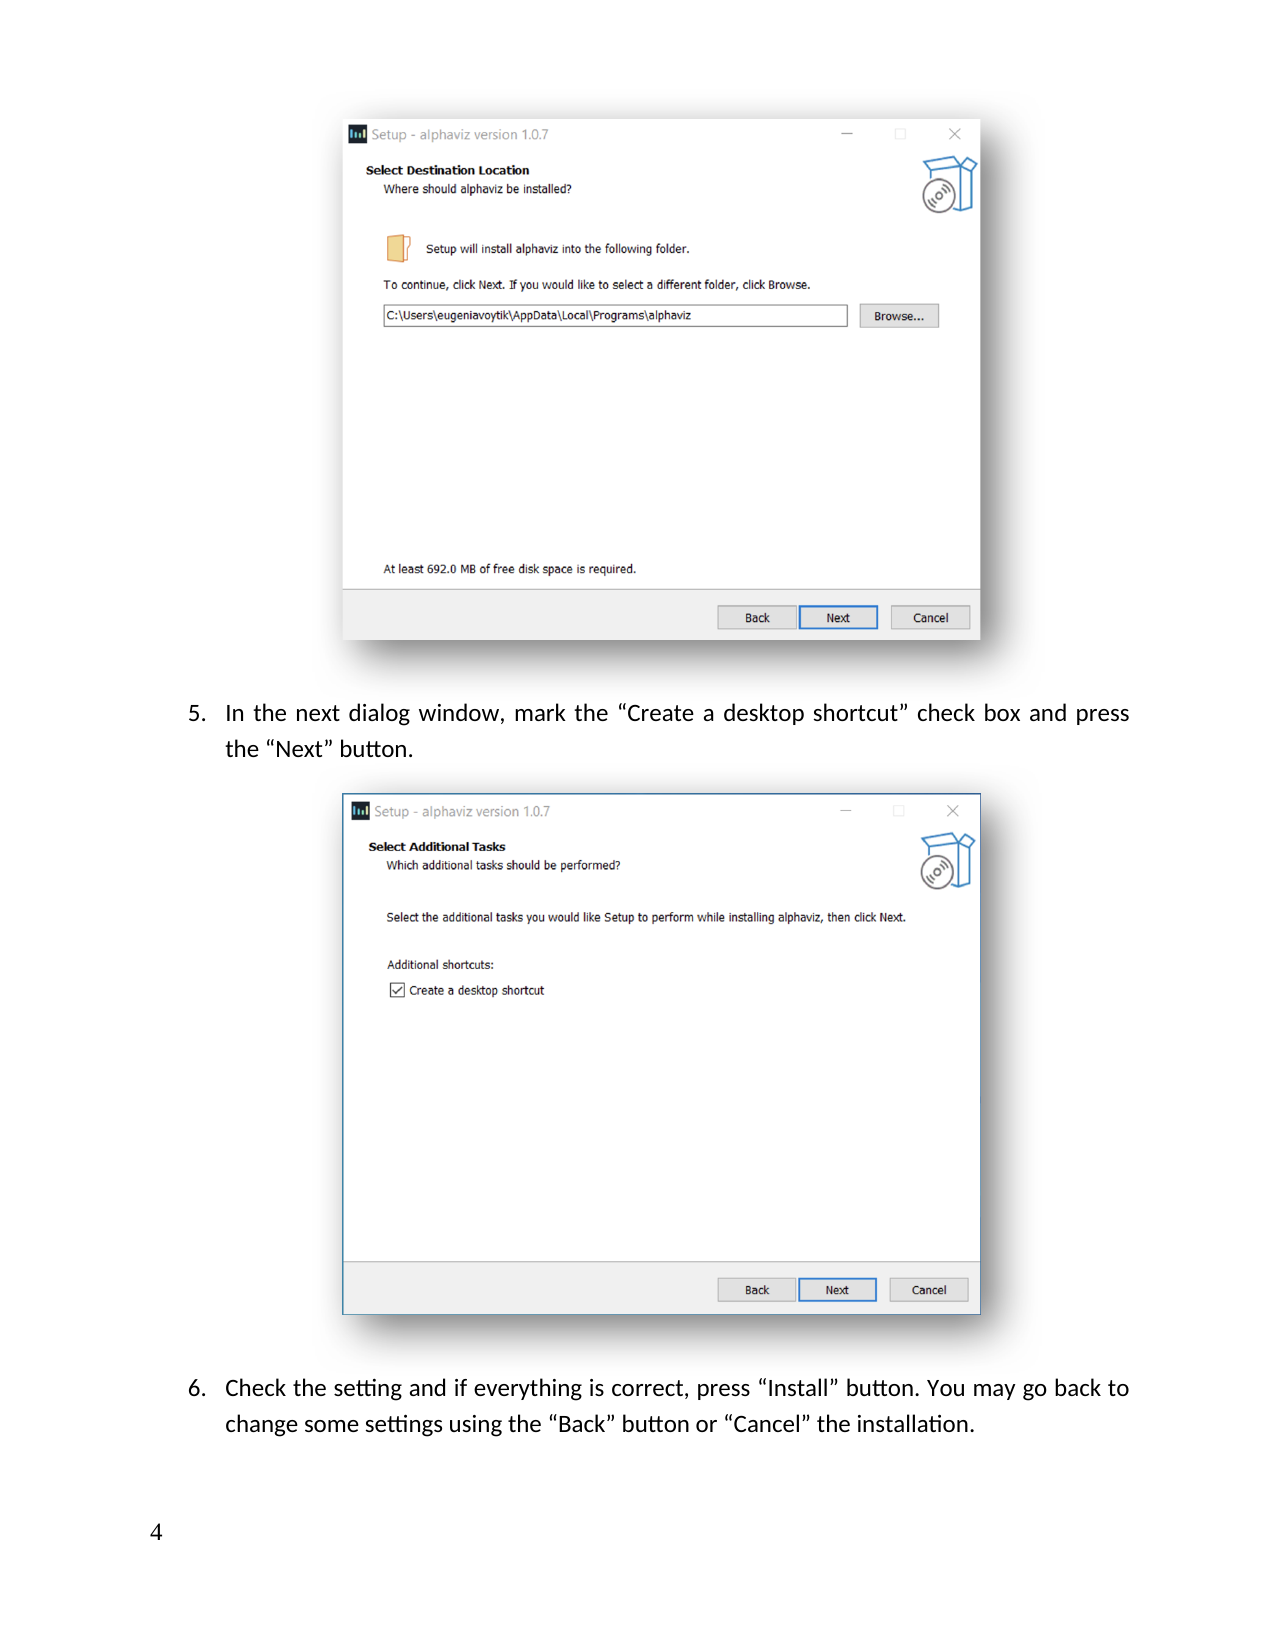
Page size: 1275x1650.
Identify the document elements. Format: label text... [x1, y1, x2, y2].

list In the next dialog window, mark the “Create a desktop shortcut” check box and press the “Next” button. [188, 697, 1131, 763]
list Check the setting and if everything is correct, press “Install” button. You may go back to change some settings using the “Back” button or “Cancel” the installation. [188, 1373, 1131, 1439]
picture [342, 793, 981, 1315]
picture [342, 119, 981, 640]
